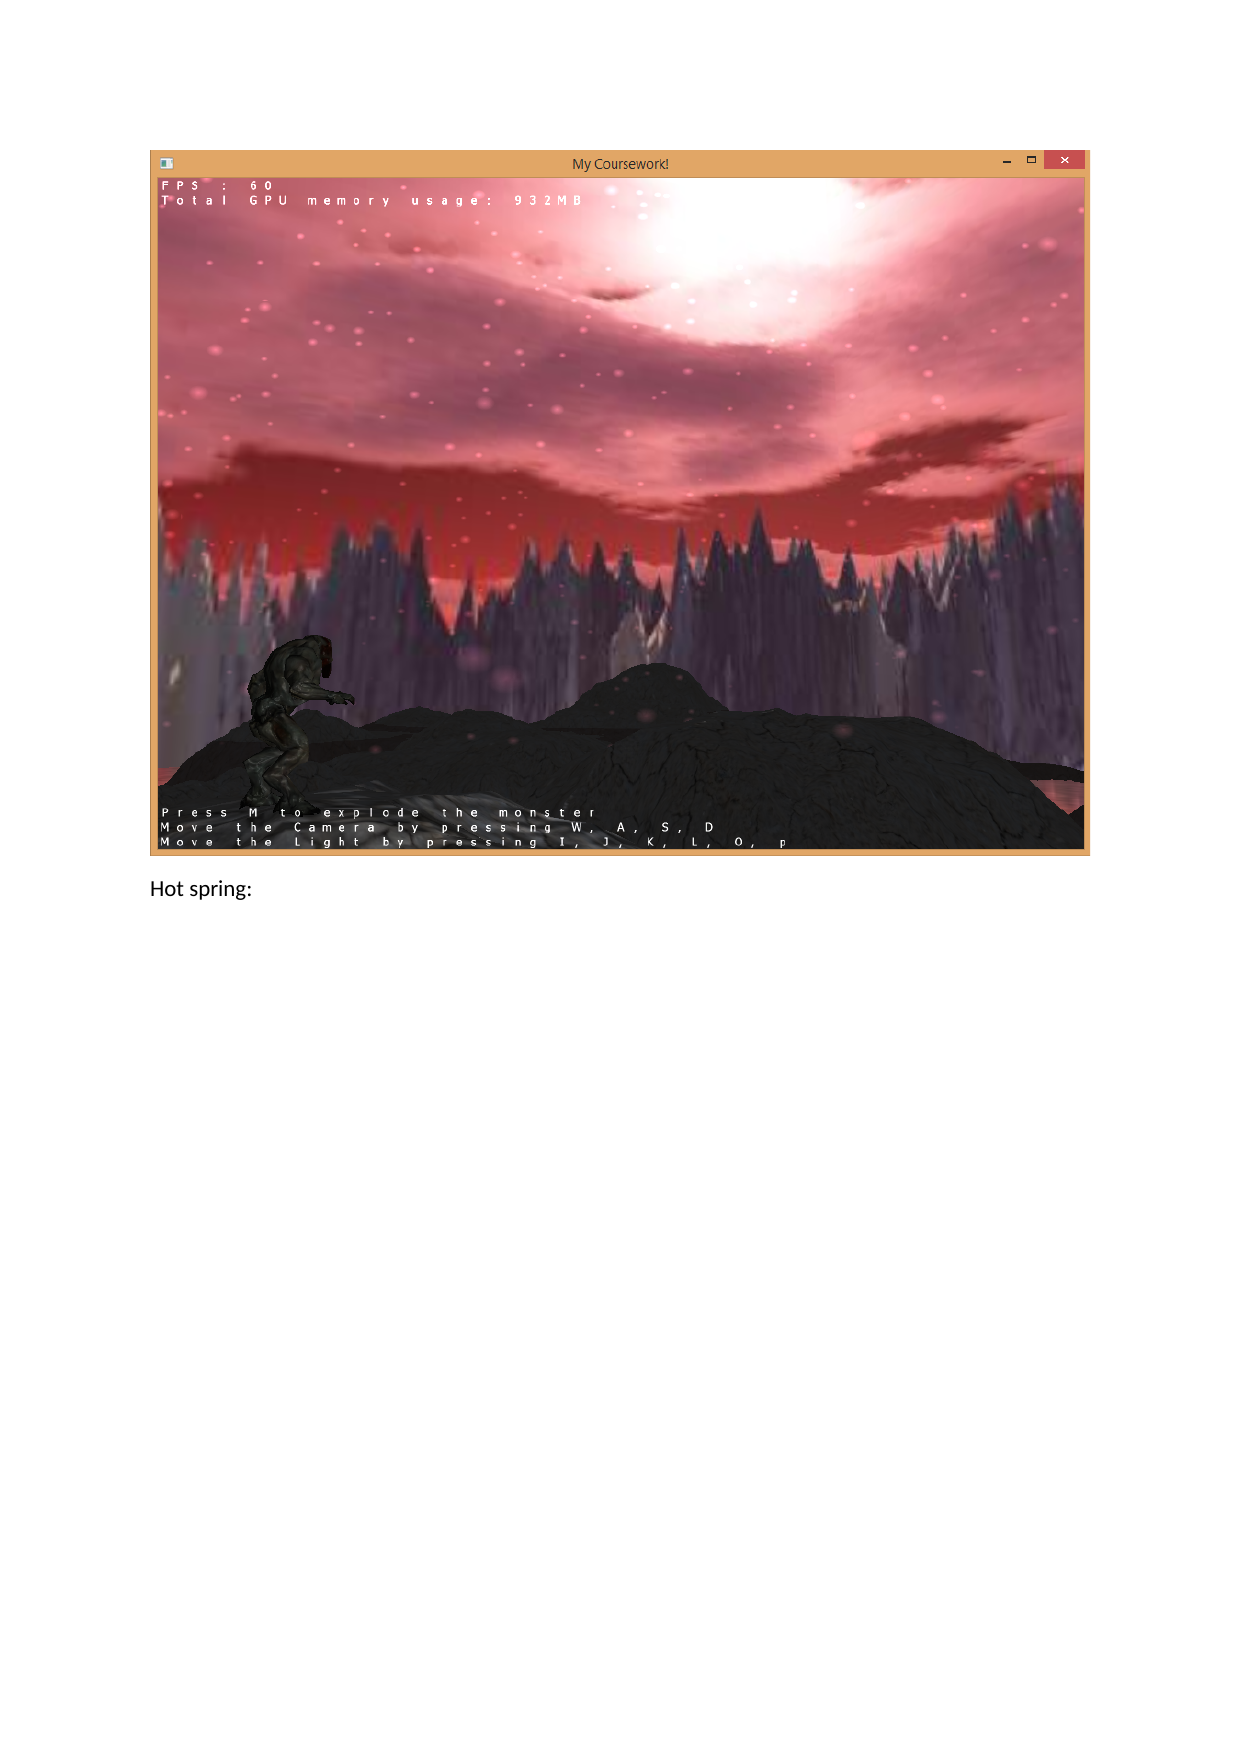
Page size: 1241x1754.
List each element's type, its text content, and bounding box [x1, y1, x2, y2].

text Hot spring: [150, 874, 1090, 902]
picture [150, 150, 1091, 856]
